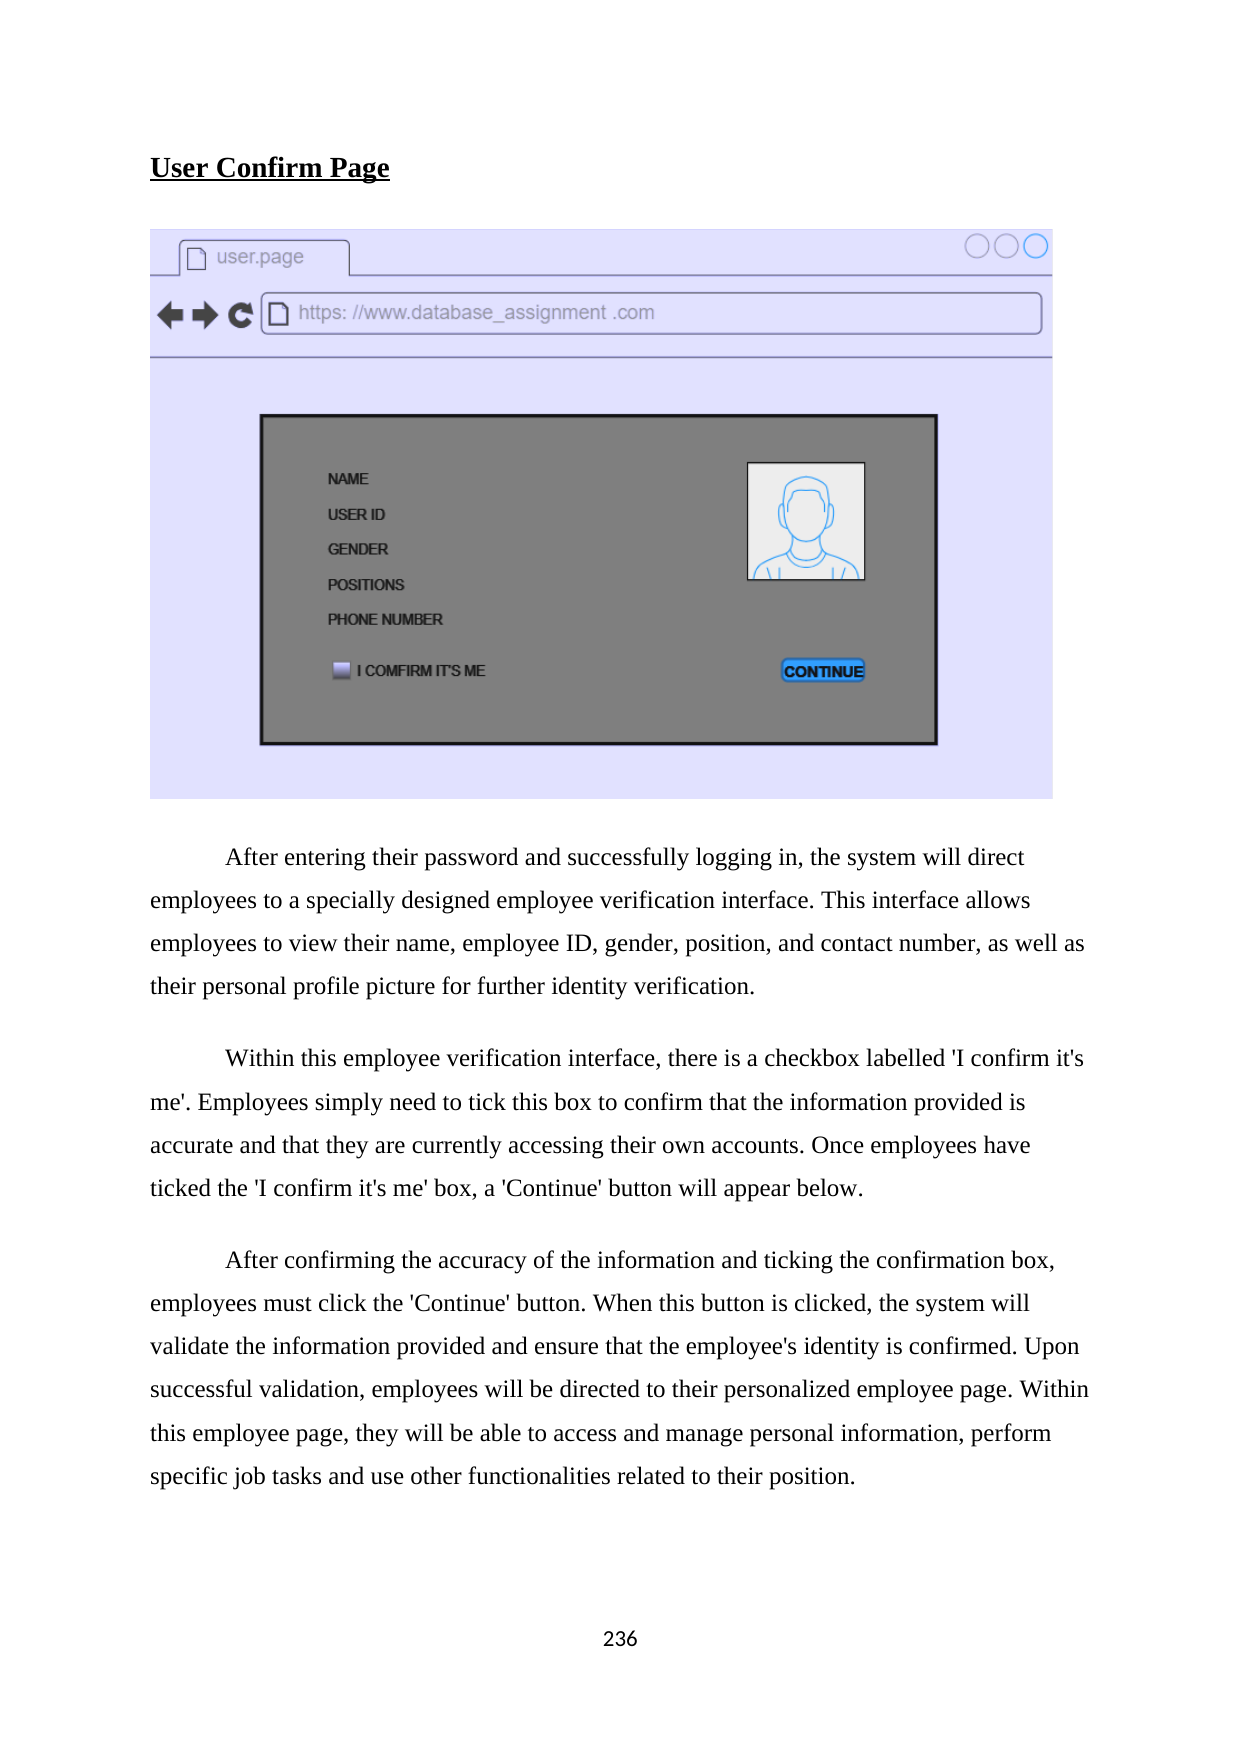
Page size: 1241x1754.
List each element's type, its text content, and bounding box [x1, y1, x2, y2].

picture [150, 229, 1053, 799]
text Within this employee verification interface, there is a checkbox labelled 'I confirm it's me'. Employees simply need to tick this box to confirm that the information provided is accurate and that they are currently accessing their own accounts. Once employees have ticked the 'I confirm it's me' box, a 'Continue' button will appear below. [150, 1043, 1090, 1202]
text User Confirm Page [150, 150, 1090, 183]
text After entering their password and successfully logging in, the system will direct employees to a specially designed employee verification interface. This interface allows employees to view their name, employee ID, gender, position, and contact number, as well as their personal profile picture for further identity verification. [150, 842, 1090, 1000]
text After confirming the accuracy of the information and ticking the confirmation box, employees must click the 'Continue' button. When this button is clicked, the system will validate the information provided and ensure that the employee's identity is confirmed. Upon successful validation, employees will be directed to their personalized employee page. Within this employee page, they will be able to access and manage personal information, perform specific job tasks and use other functionalities related to their position. [150, 1245, 1090, 1489]
